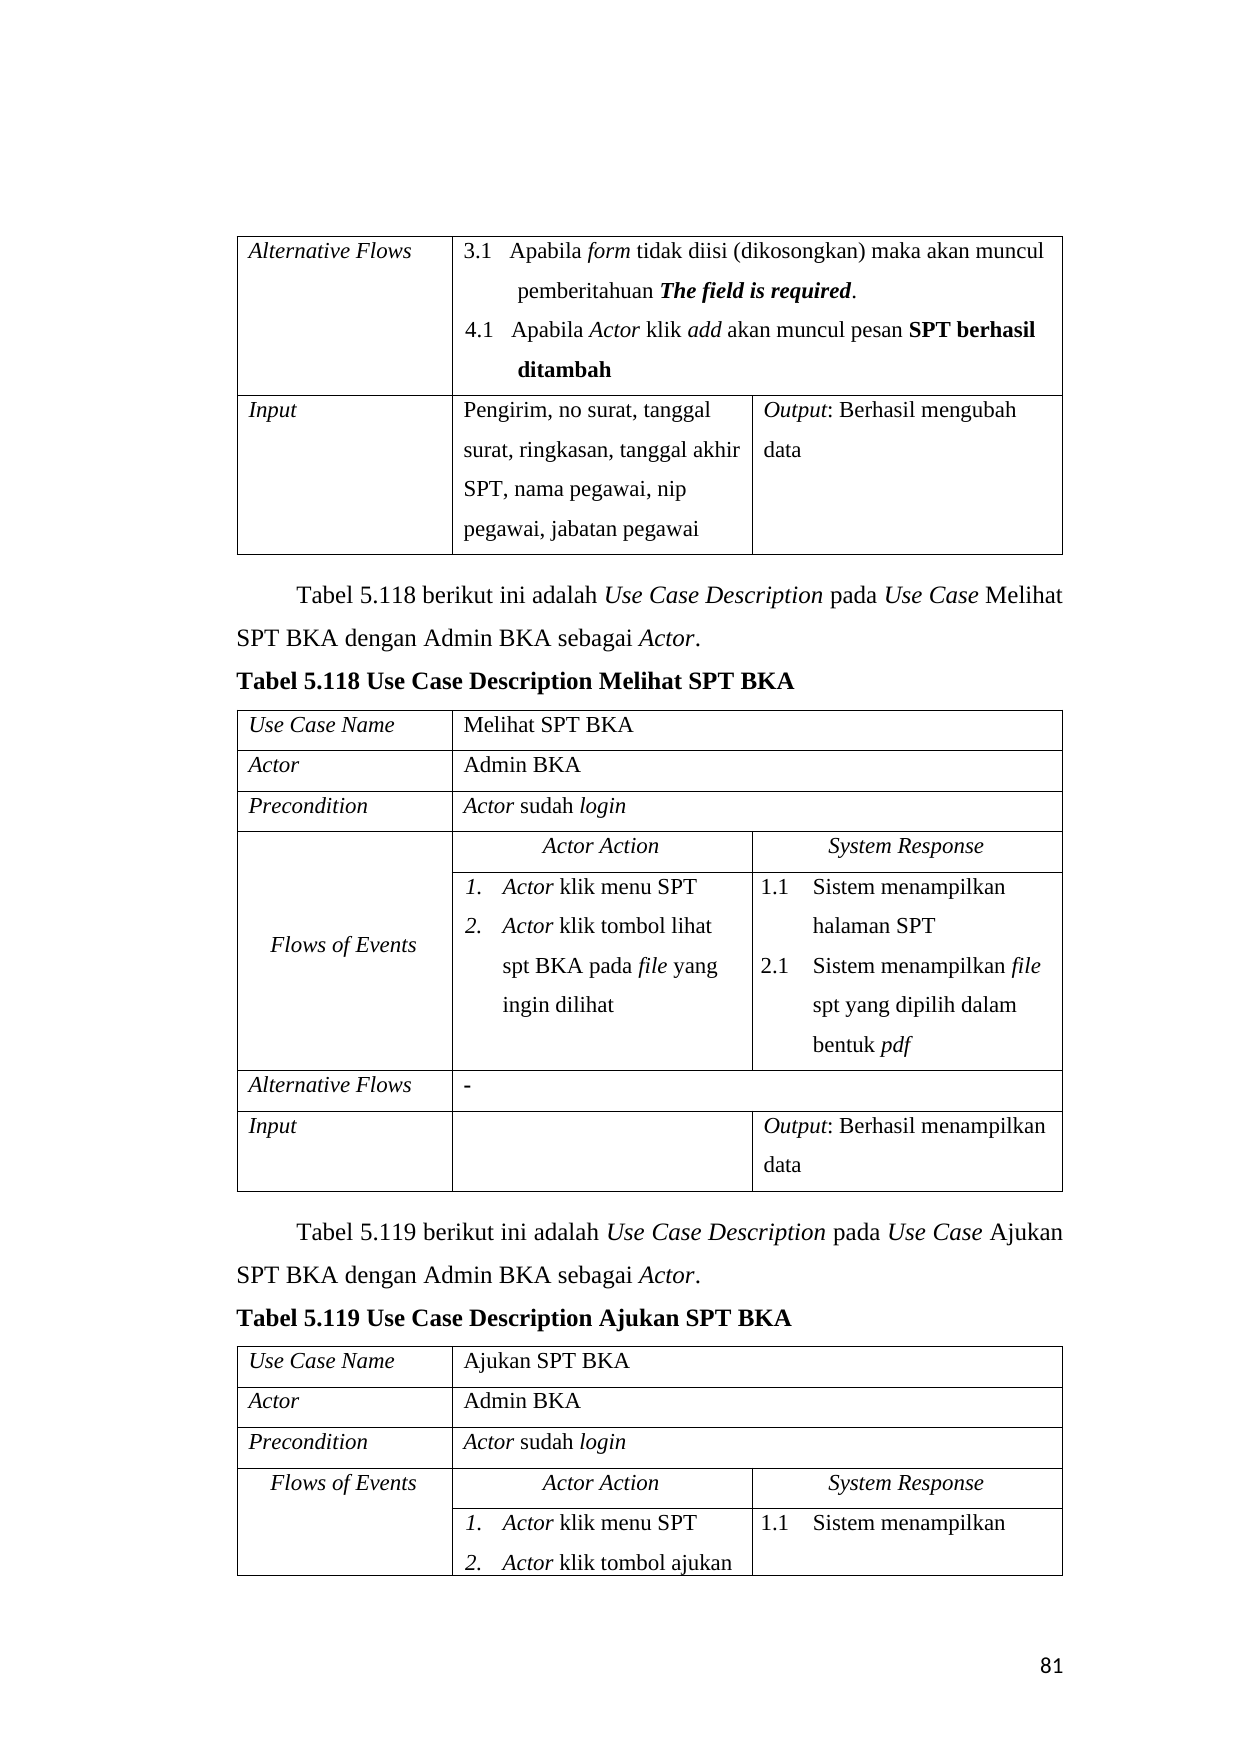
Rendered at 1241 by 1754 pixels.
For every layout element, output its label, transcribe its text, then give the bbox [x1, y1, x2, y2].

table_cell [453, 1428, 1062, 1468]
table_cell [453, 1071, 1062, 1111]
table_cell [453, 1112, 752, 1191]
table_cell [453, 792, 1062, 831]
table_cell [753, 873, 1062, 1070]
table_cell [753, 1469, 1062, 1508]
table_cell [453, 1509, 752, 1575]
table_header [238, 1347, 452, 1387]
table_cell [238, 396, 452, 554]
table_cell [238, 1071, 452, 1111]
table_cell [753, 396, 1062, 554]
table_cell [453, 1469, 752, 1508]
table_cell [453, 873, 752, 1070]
text Tabel 5.118 berikut ini adalah Use Case Description pada Use Case Melihat SPT BKA dengan Admin BKA sebagai Actor. [236, 580, 1063, 652]
text Tabel 5.118 Use Case Description Melihat SPT BKA [236, 666, 1063, 695]
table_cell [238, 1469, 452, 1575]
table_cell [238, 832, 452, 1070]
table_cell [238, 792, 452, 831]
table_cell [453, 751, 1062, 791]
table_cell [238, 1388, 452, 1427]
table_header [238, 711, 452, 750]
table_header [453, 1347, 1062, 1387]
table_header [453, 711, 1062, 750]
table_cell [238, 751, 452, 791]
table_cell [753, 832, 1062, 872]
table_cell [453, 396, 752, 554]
text Tabel 5.119 berikut ini adalah Use Case Description pada Use Case Ajukan SPT BKA dengan Admin BKA sebagai Actor. [236, 1217, 1063, 1288]
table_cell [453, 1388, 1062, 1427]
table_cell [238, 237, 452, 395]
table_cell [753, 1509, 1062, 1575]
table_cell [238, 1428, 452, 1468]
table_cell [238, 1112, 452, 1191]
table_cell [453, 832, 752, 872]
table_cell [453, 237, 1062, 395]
text Tabel 5.119 Use Case Description Ajukan SPT BKA [236, 1303, 1063, 1332]
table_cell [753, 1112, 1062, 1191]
